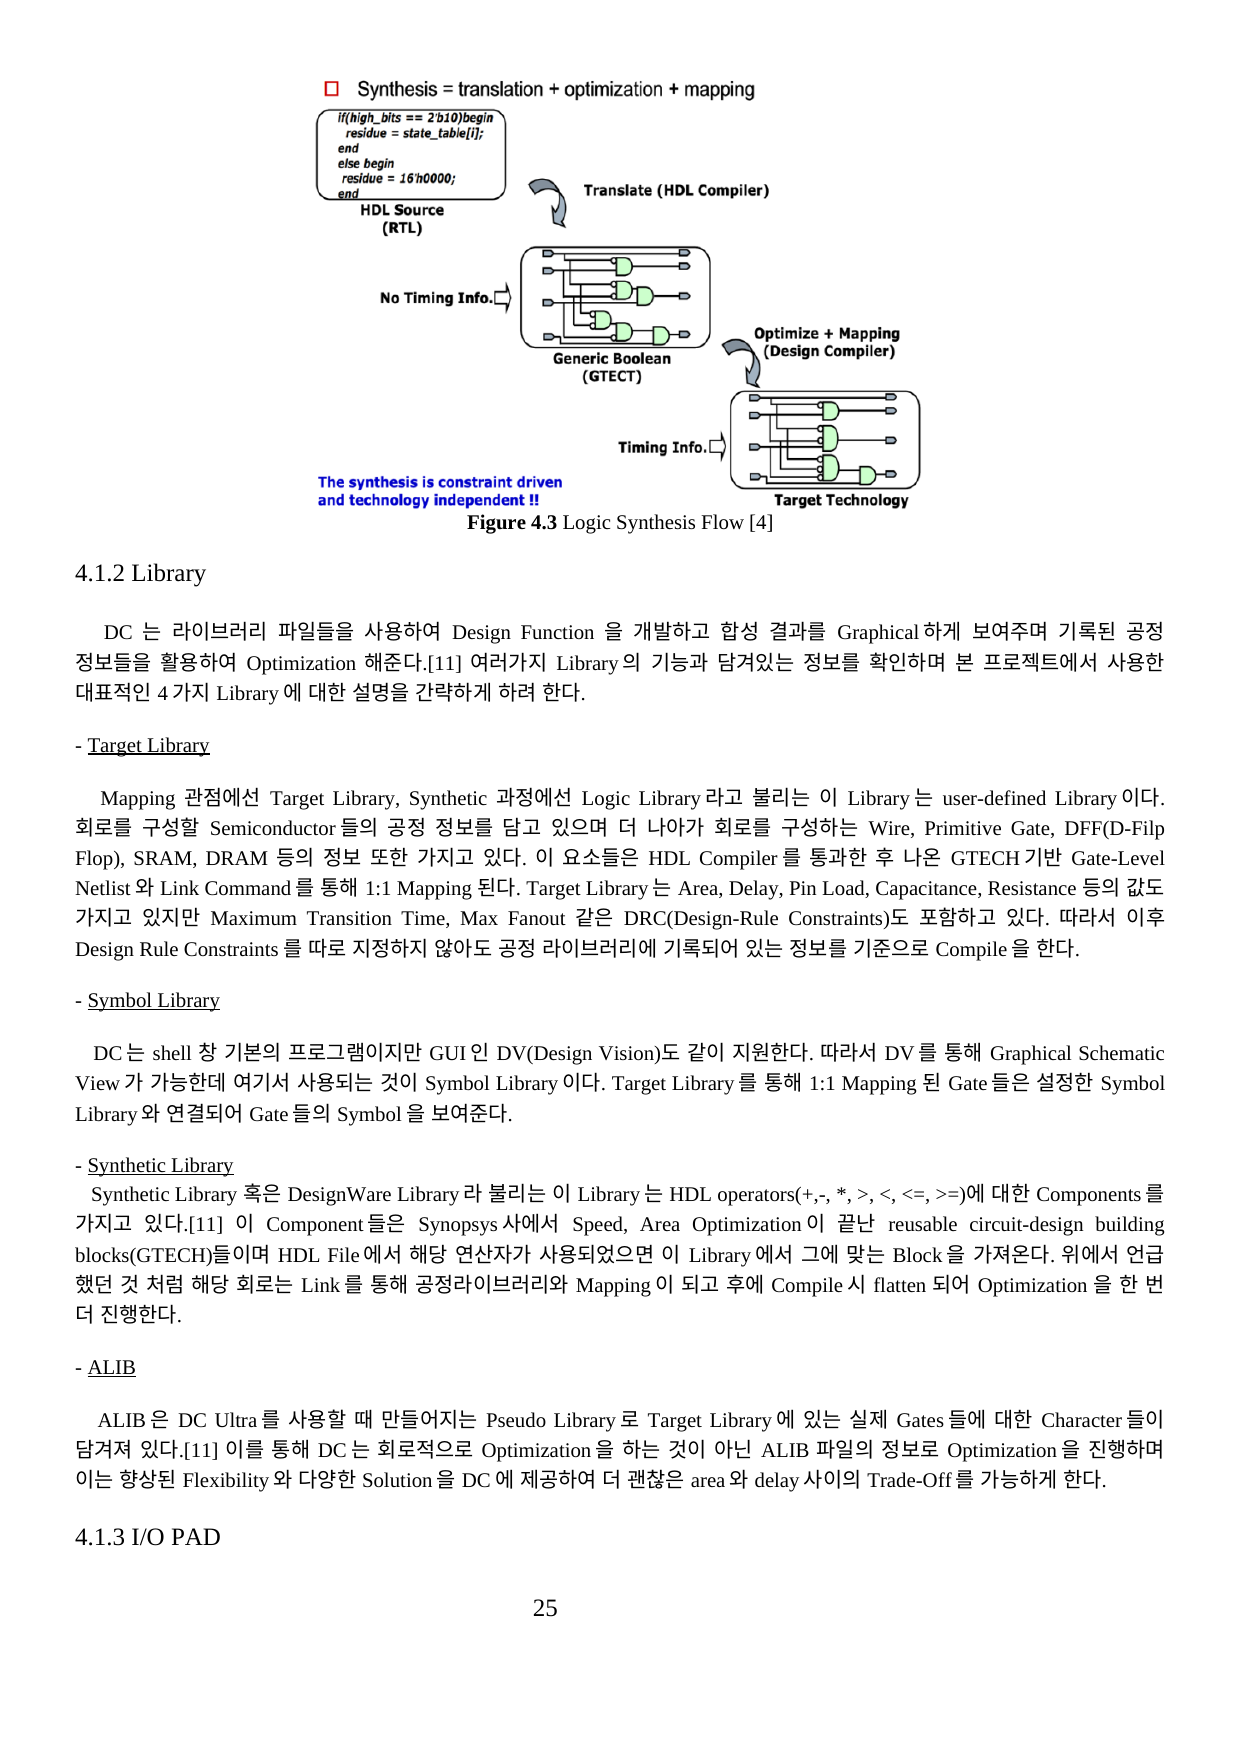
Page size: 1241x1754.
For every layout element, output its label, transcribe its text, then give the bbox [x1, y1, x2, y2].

picture [313, 75, 927, 510]
text Synthetic Library 혹은 DesignWare Library라 불리는 이 Library는 HDL operators(+,-, *, >, <, <=, >=)에 대한 Components를 가지고 있다.[11] 이 Component들은 Synopsys사에서 Speed, Area Optimization이 끝난 reusable circuit-design building blocks(GTECH)들이며 HDL File에서 해당 연산자가 사용되었으면 이 Library에서 그에 맞는 Block을 가져온다. 위에서 언급 했던 것 처럼 해당 회로는 Link를 통해 공정라이브러리와 Mapping이 되고 후에 Compile시 flatten 되어 Optimization 을 한 번 더 진행한다. [75, 1177, 1165, 1328]
text - Target Library [75, 733, 1165, 757]
text ALIB은 DC Ultra를 사용할 때 만들어지는 Pseudo Library로 Target Library에 있는 실제 Gates들에 대한 Character들이 담겨져 있다.[11] 이를 통해 DC는 회로적으로 Optimization을 하는 것이 아닌 ALIB 파일의 정보로 Optimization을 진행하며 이는 향상된 Flexibility와 다양한 Solution을 DC에 제공하여 더 괜찮은 area와 delay사이의 Trade-Off를 가능하게 한다. [75, 1403, 1165, 1494]
subtitle 4.1.2 Library [75, 558, 1165, 587]
text - Synthetic Library [75, 1153, 1165, 1177]
text Mapping 관점에선 Target Library, Synthetic 과정에선 Logic Library라고 불리는 이 Library는 user-defined Library이다. 회로를 구성할 Semiconductor들의 공정 정보를 담고 있으며 더 나아가 회로를 구성하는 Wire, Primitive Gate, DFF(D-Filp Flop), SRAM, DRAM 등의 정보 또한 가지고 있다. 이 요소들은 HDL Compiler를 통과한 후 나온 GTECH기반 Gate-Level Netlist와 Link Command를 통해 1:1 Mapping 된다. Target Library는 Area, Delay, Pin Load, Capacitance, Resistance 등의 값도 가지고 있지만 Maximum Transition Time, Max Fanout 같은 DRC(Design-Rule Constraints)도 포함하고 있다. 따라서 이후 Design Rule Constraints를 따로 지정하지 않아도 공정 라이브러리에 기록되어 있는 정보를 기준으로 Compile을 한다. [75, 781, 1165, 962]
text Figure 4.3 Logic Synthesis Flow [4] [75, 510, 1165, 534]
subtitle 4.1.3 I/O PAD [75, 1522, 1165, 1551]
text - Symbol Library [75, 988, 1165, 1012]
text DC 는 라이브러리 파일들을 사용하여 Design Function 을 개발하고 합성 결과를 Graphical하게 보여주며 기록된 공정 정보들을 활용하여 Optimization 해준다.[11] 여러가지 Library의 기능과 담겨있는 정보를 확인하며 본 프로젝트에서 사용한 대표적인 4가지 Library에 대한 설명을 간략하게 하려 한다. [75, 616, 1165, 706]
text DC는 shell 창 기본의 프로그램이지만 GUI인 DV(Design Vision)도 같이 지원한다. 따라서 DV를 통해 Graphical Schematic View가 가능한데 여기서 사용되는 것이 Symbol Library이다. Target Library를 통해 1:1 Mapping 된 Gate들은 설정한 Symbol Library와 연결되어 Gate들의 Symbol을 보여준다. [75, 1036, 1165, 1127]
text - ALIB [75, 1355, 1165, 1379]
